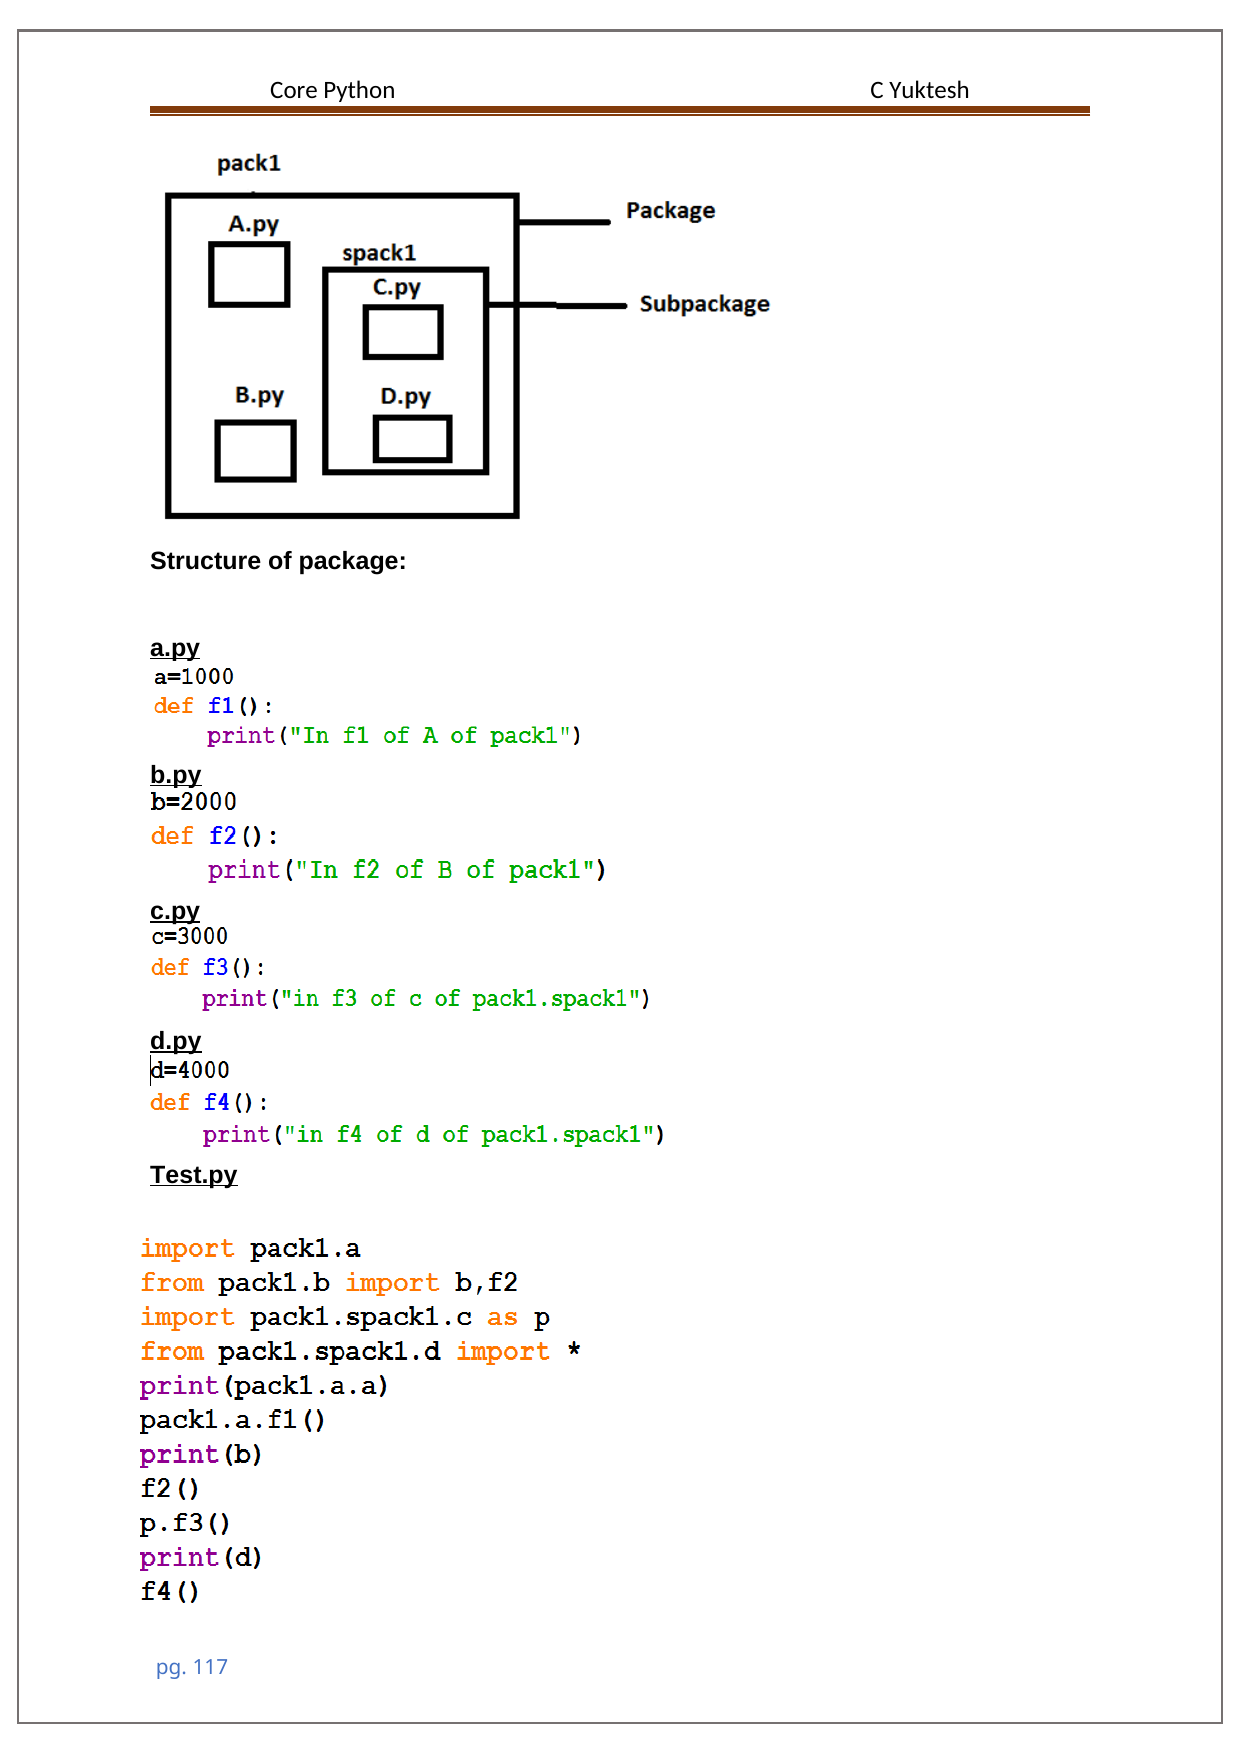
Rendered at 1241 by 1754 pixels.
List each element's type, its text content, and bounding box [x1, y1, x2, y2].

text Test.py [150, 1160, 1090, 1189]
picture [150, 661, 584, 760]
picture [150, 1055, 667, 1160]
picture [150, 788, 614, 897]
text c.py [150, 896, 1090, 925]
text b.py [150, 760, 1090, 789]
text a.py [150, 632, 1090, 661]
picture [139, 1236, 613, 1605]
picture [150, 925, 667, 1027]
picture [150, 150, 800, 547]
text Structure of package: [150, 546, 1090, 575]
text d.py [150, 1026, 1090, 1055]
